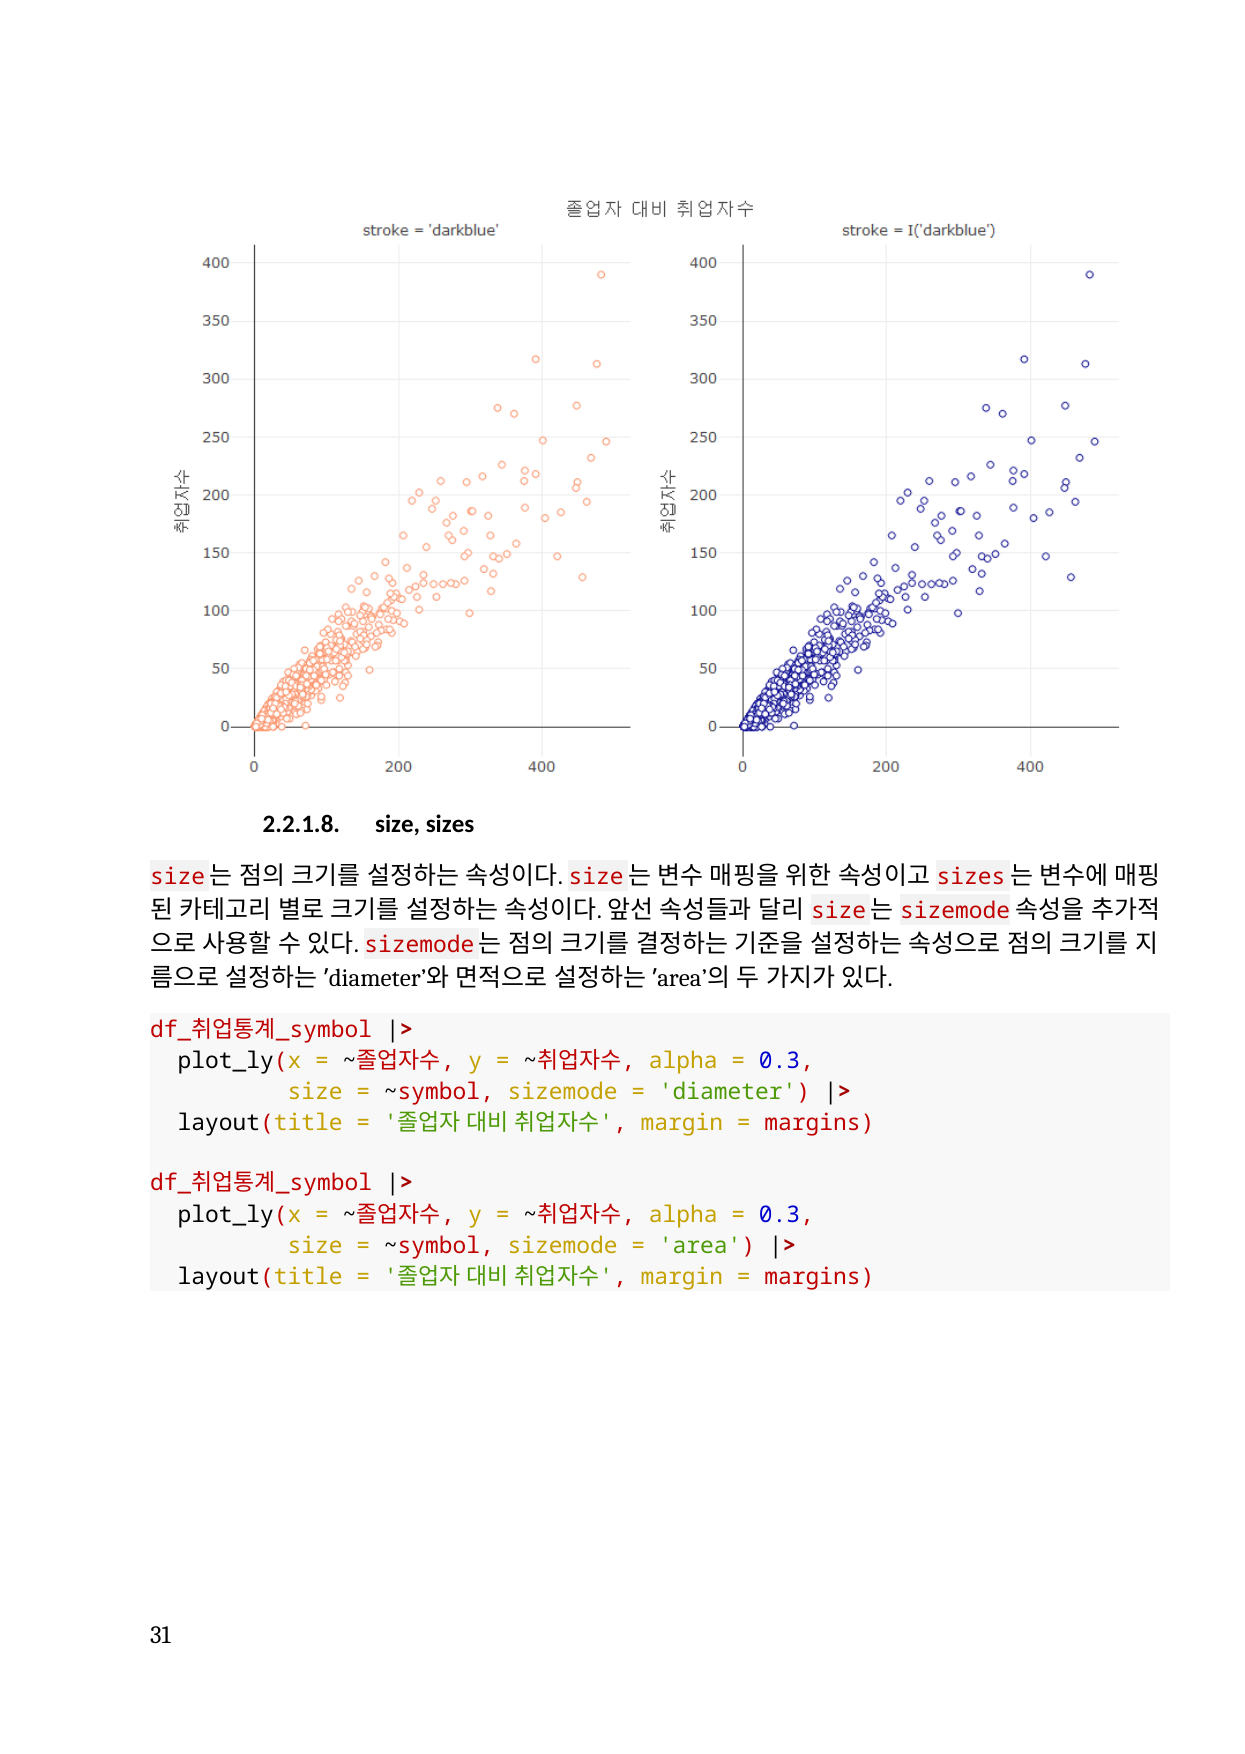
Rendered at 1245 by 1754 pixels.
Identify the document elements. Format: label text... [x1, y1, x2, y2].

picture [172, 187, 1148, 788]
text size는 점의 크기를 설정하는 속성이다. size는 변수 매핑을 위한 속성이고 sizes는 변수에 매핑된 카테고리 별로 크기를 설정하는 속성이다. 앞선 속성들과 달리 size는 sizemode 속성을 추가적으로 사용할 수 있다. sizemode는 점의 크기를 결정하는 기준을 설정하는 속성으로 점의 크기를 지름으로 설정하는 ’diameter’와 면적으로 설정하는 ’area’의 두 가지가 있다. [150, 858, 1170, 994]
text df_취업통계_symbol |> plot_ly(x = ~졸업자수, y = ~취업자수, alpha = 0.3, size = ~symbol, sizemode = 'diameter') |> layout(title = '졸업자 대비 취업자수', margin = margins) df_취업통계_symbol |> plot_ly(x = ~졸업자수, y = ~취업자수, alpha = 0.3, size = ~symbol, sizemode = 'area') |> layout(title = '졸업자 대비 취업자수', margin = margins) [150, 1013, 1170, 1291]
subtitle size, sizes [262, 808, 1170, 839]
